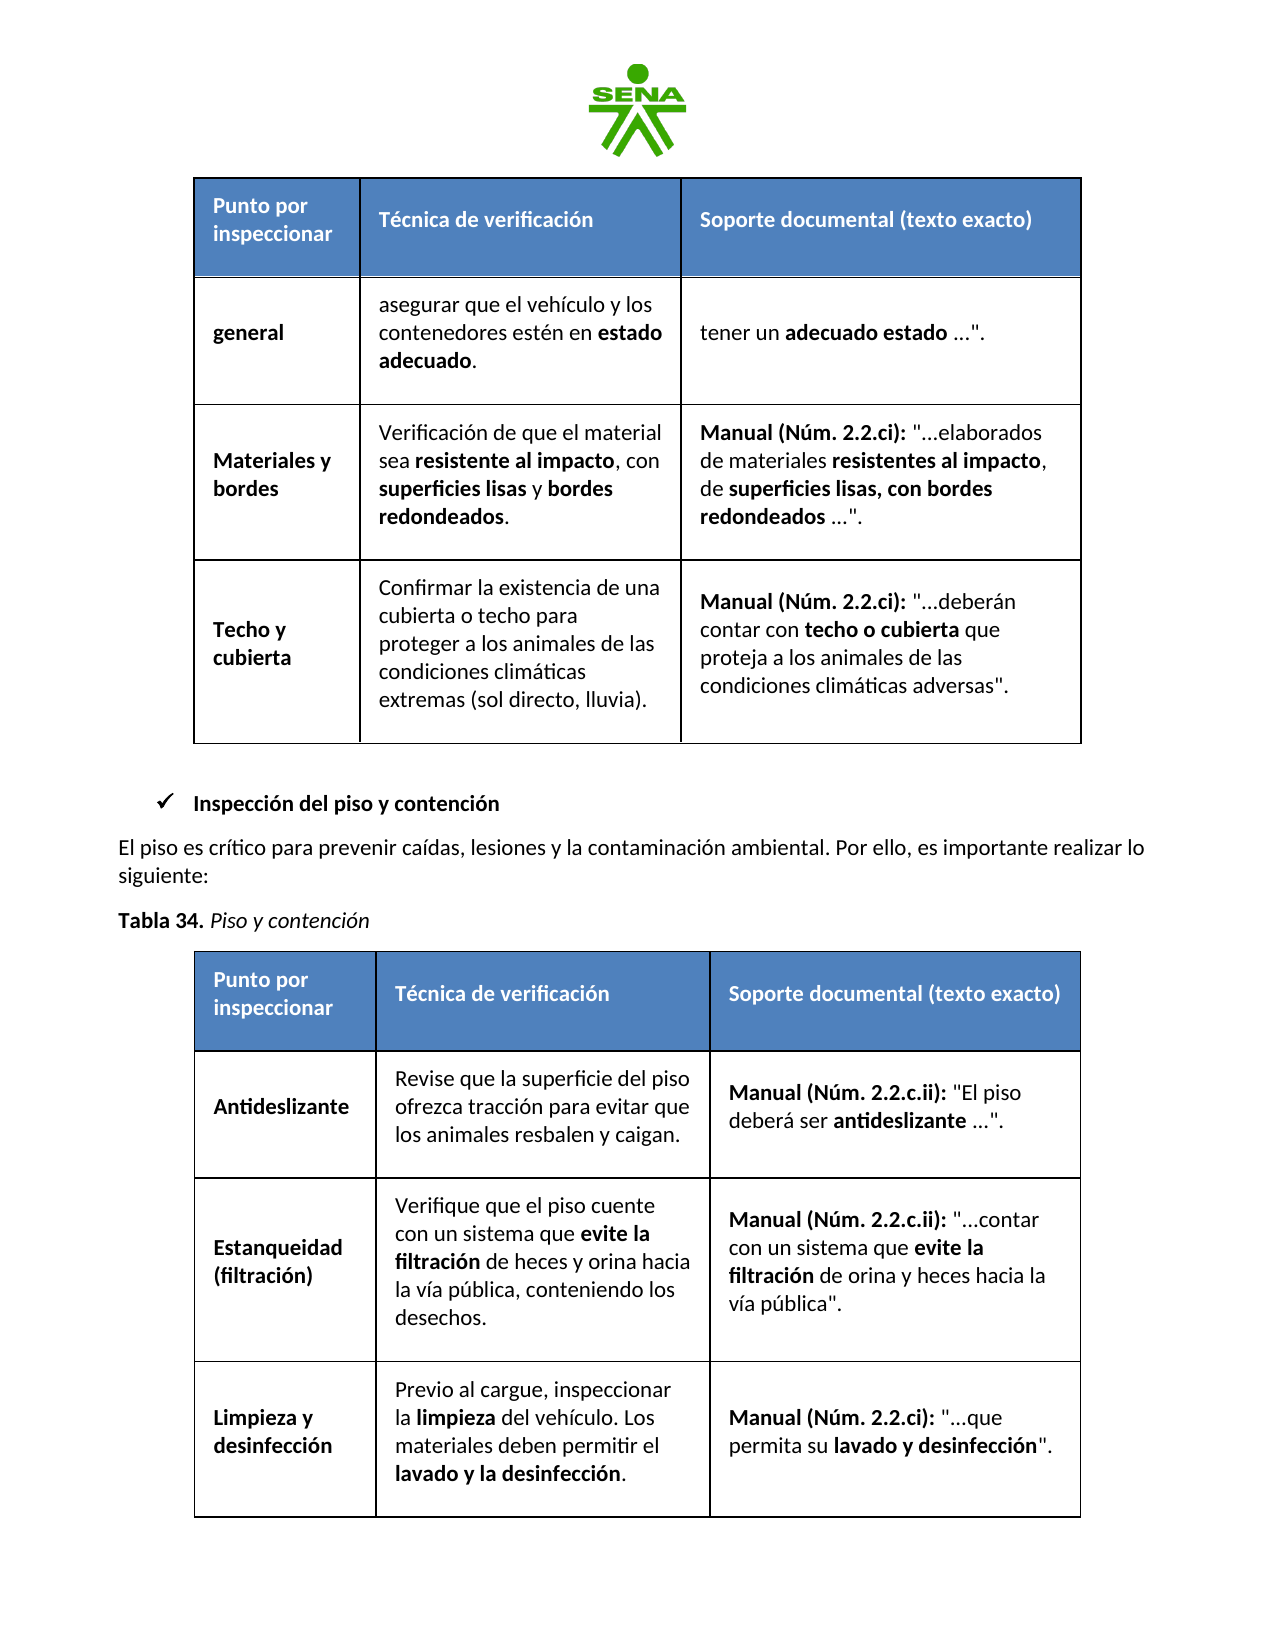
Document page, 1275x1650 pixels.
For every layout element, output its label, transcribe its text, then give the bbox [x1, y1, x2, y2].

table_cell Revise que la superficie del piso ofrezca tracción para evitar que los animales resbalen y caigan. [377, 1052, 709, 1177]
text El piso es crítico para prevenir caídas, lesiones y la contaminación ambiental. Por ello, es importante realizar lo siguiente: [118, 833, 1157, 889]
list Inspección del piso y contención [156, 789, 1157, 817]
table_header Punto por inspeccionar [195, 952, 375, 1050]
table_cell Manual (Núm. 2.2.ci): "...elaborados de materiales resistentes al impacto, de superficies lisas, con bordes redondeados ...". [682, 405, 1080, 559]
table_cell Inspección visual para asegurar que el vehículo y los contenedores estén en estado adecuado. [361, 278, 680, 404]
table_cell Materiales y bordes [195, 405, 359, 559]
table_cell Antideslizante [195, 1052, 375, 1177]
table_cell Manual (Núm. 2.2.c.ii): "El piso deberá ser antideslizante ...". [711, 1052, 1080, 1177]
table_cell Verificación de que el material sea resistente al impacto, con superficies lisas y bordes redondeados. [361, 405, 680, 559]
table_cell Verifique que el piso cuente con un sistema que evite la filtración de heces y orina hacia la vía pública, conteniendo los desechos. [377, 1179, 709, 1361]
table_header Soporte documental (texto exacto) [711, 952, 1080, 1050]
table_header Punto por inspeccionar [195, 179, 359, 276]
table_cell Techo y cubierta [195, 561, 359, 742]
table_cell Estado general [195, 278, 359, 404]
table_cell Manual (Núm. 2.2.c.ii): "...contar con un sistema que evite la filtración de orina y heces hacia la vía pública". [711, 1179, 1080, 1361]
table_cell Manual (Núm. 2.2.ci): "Ser seguros y tener un adecuado estado ...". [682, 278, 1080, 404]
text Tabla 34. Piso y contención [118, 906, 1157, 934]
table_cell Limpieza y desinfección [195, 1362, 375, 1516]
table_header Soporte documental (texto exacto) [682, 179, 1080, 276]
table_cell Previo al cargue, inspeccionar la limpieza del vehículo. Los materiales deben permitir el lavado y la desinfección. [377, 1362, 709, 1516]
table_cell Estanqueidad (filtración) [195, 1179, 375, 1361]
picture [588, 64, 687, 157]
table_cell Manual (Núm. 2.2.ci): "...que permita su lavado y desinfección". [711, 1362, 1080, 1516]
table_cell Confirmar la existencia de una cubierta o techo para proteger a los animales de las condiciones climáticas extremas (sol directo, lluvia). [361, 561, 680, 742]
table_header Técnica de verificación [377, 952, 709, 1050]
table_cell Manual (Núm. 2.2.ci): "...deberán contar con techo o cubierta que proteja a los animales de las condiciones climáticas adversas". [682, 561, 1080, 742]
table_header Técnica de verificación [361, 179, 680, 276]
